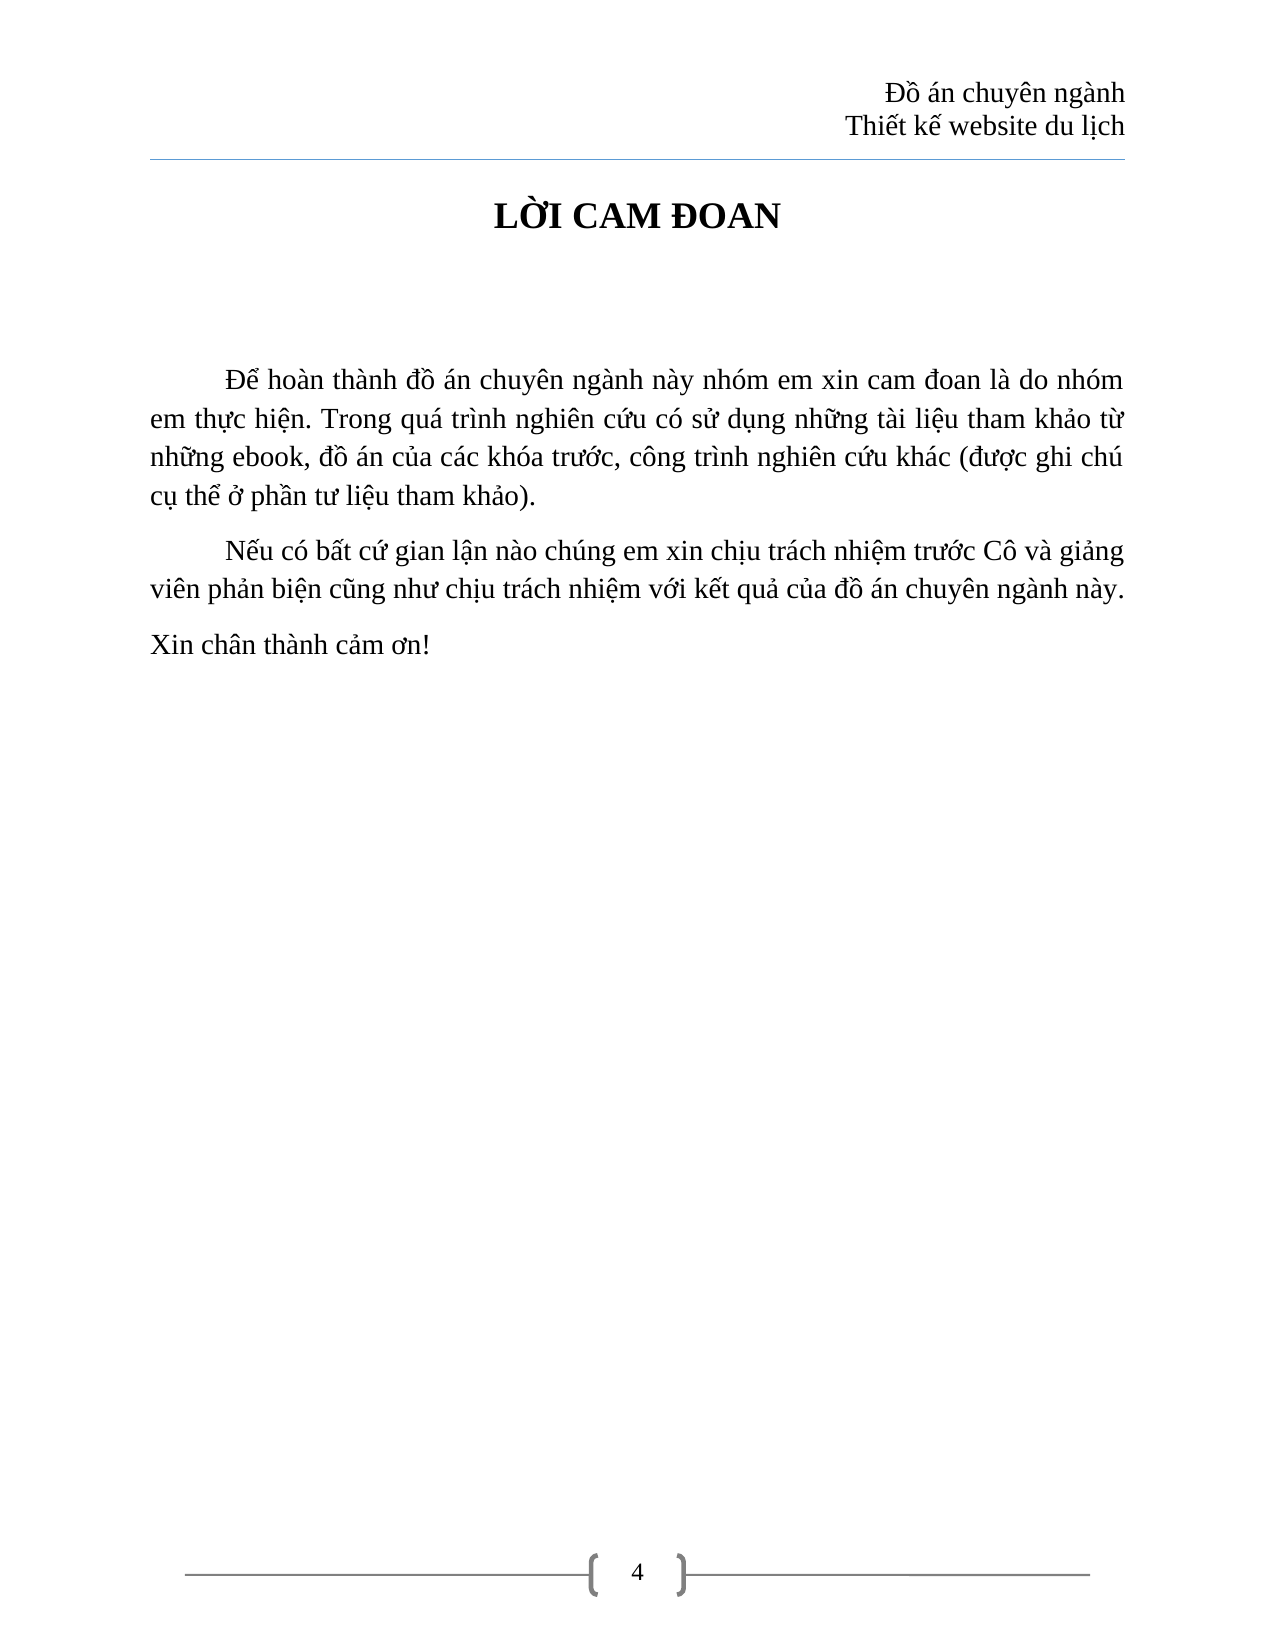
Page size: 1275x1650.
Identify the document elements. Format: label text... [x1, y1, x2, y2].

text Xin chân thành cảm ơn! [150, 627, 1125, 660]
text Nếu có bất cứ gian lận nào chúng em xin chịu trách nhiệm trước Cô và giảng viên phản biện cũng như chịu trách nhiệm với kết quả của đồ án chuyên ngành này. [150, 533, 1125, 605]
text Để hoàn thành đồ án chuyên ngành này nhóm em xin cam đoan là do nhóm em thực hiện. Trong quá trình nghiên cứu có sử dụng những tài liệu tham khảo từ những ebook, đồ án của các khóa trước, công trình nghiên cứu khác (được ghi chú cụ thể ở phần tư liệu tham khảo). [150, 362, 1125, 511]
text LỜI CAM ĐOAN [150, 193, 1125, 236]
